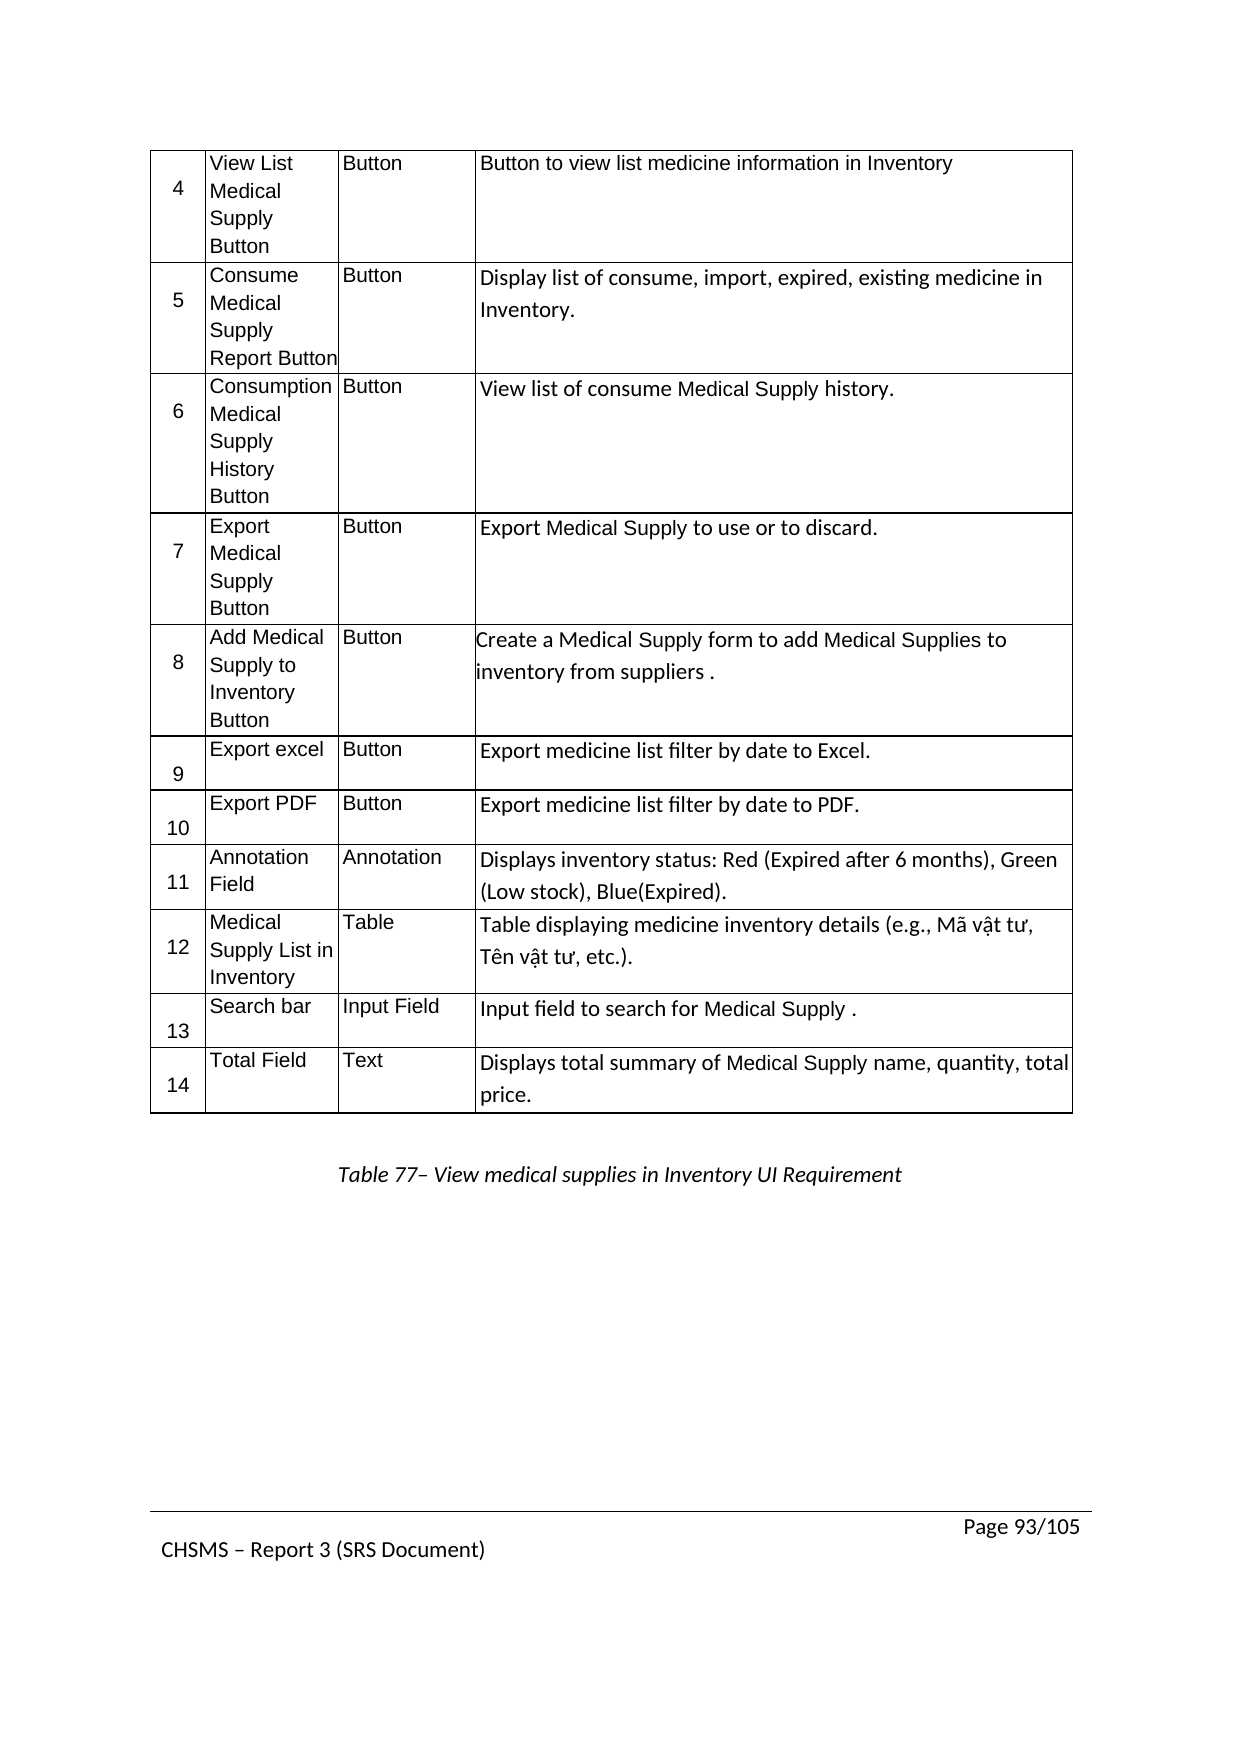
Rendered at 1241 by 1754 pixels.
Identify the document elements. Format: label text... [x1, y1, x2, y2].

text Table 77– View medical supplies in Inventory UI Requirement [150, 1160, 1093, 1188]
